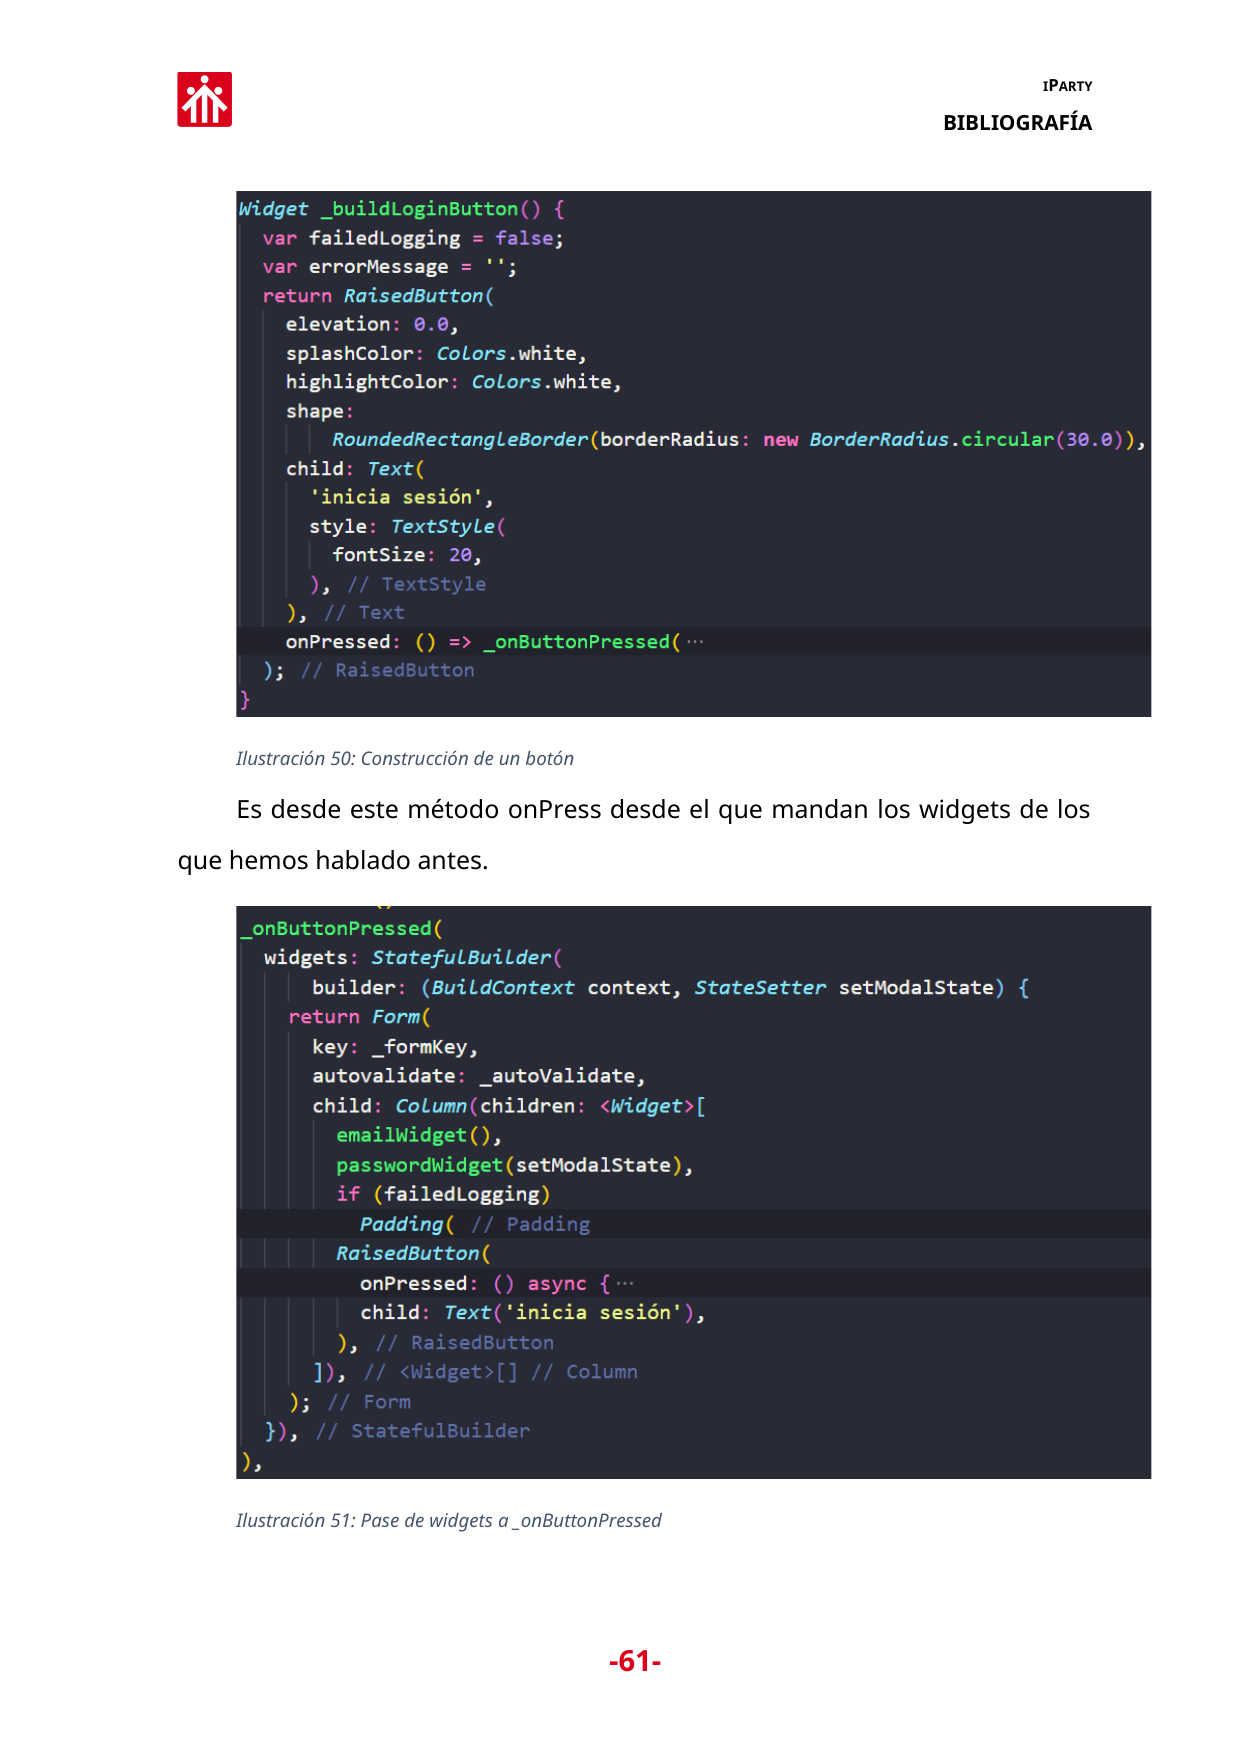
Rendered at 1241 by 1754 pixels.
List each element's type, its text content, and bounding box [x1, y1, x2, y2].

picture [177, 72, 232, 127]
text Es desde este método onPress desde el que mandan los widgets de los que hemos hablado antes. [177, 792, 1092, 877]
picture [236, 191, 1152, 717]
text Ilustración 51: Pase de widgets a _onButtonPressed [177, 1508, 1092, 1533]
picture [236, 906, 1152, 1479]
text Ilustración 50: Construcción de un botón [177, 746, 1092, 771]
